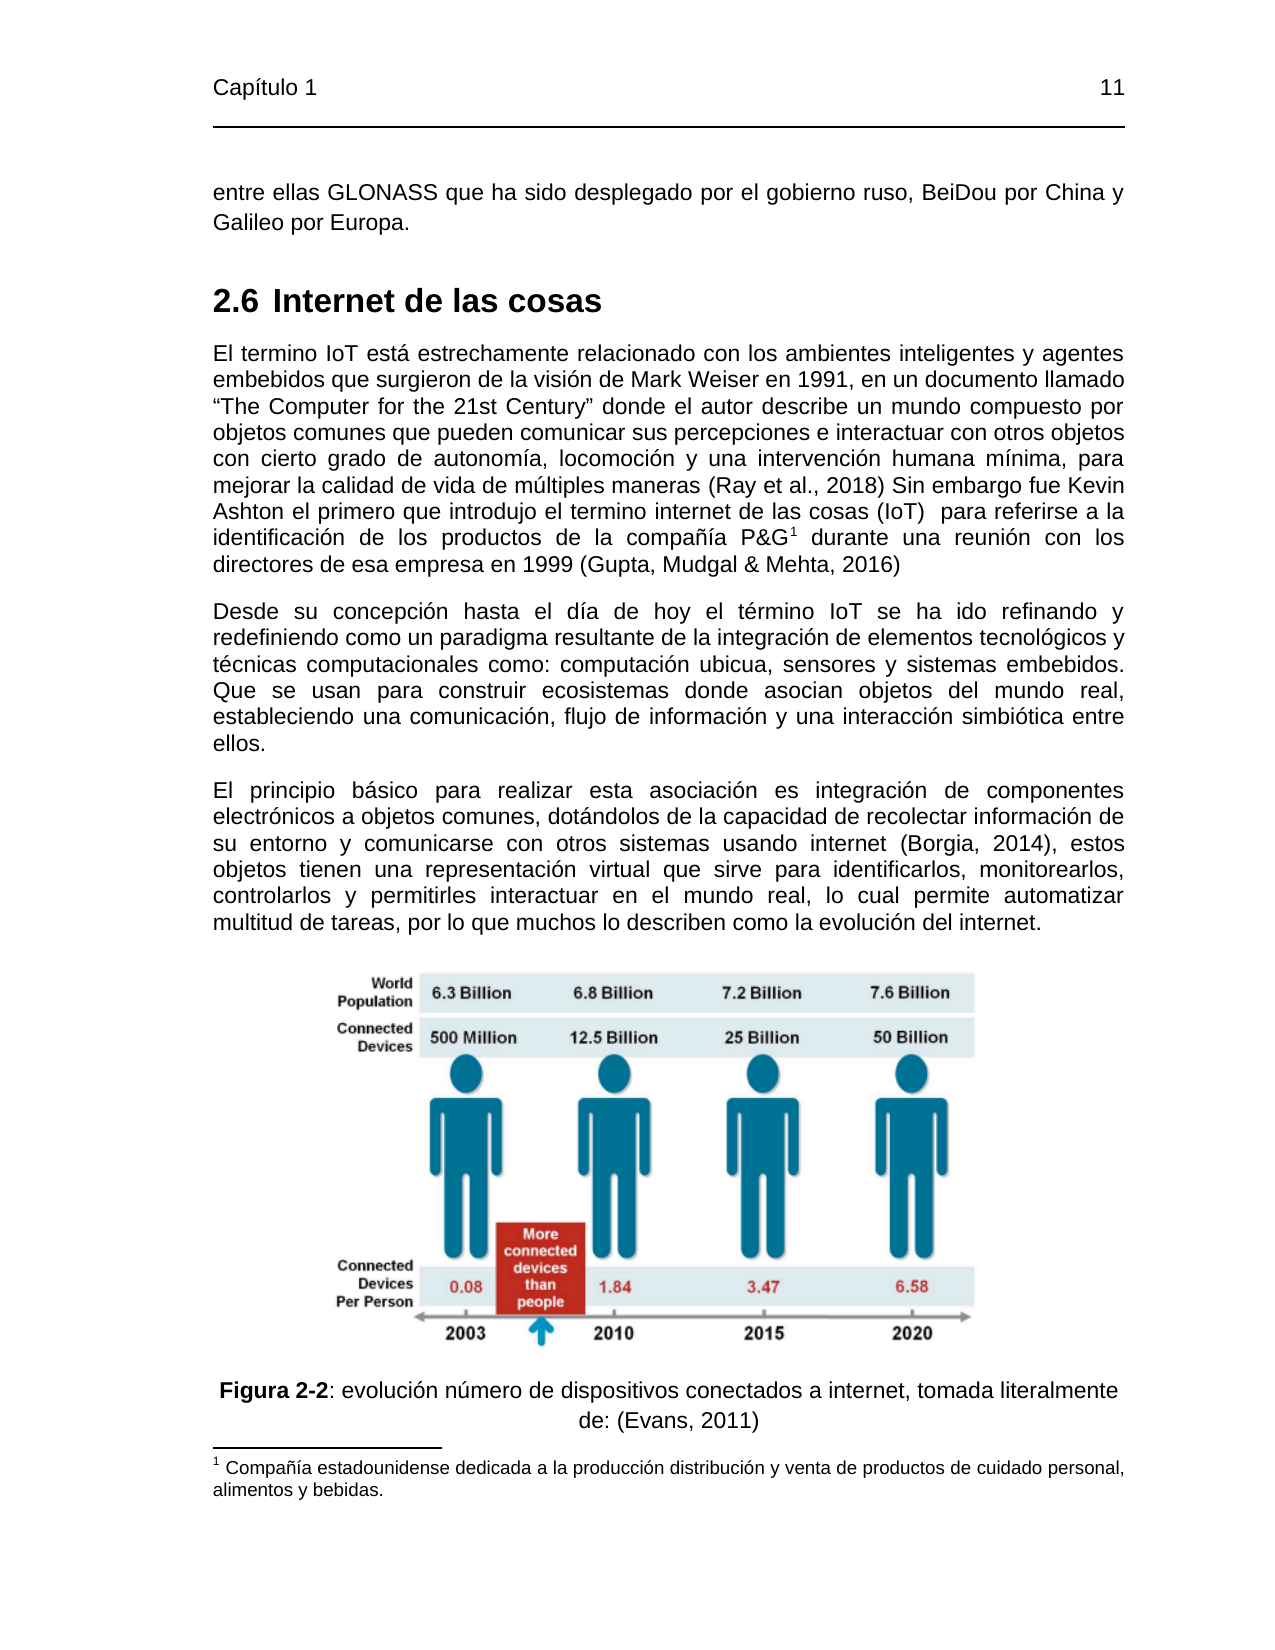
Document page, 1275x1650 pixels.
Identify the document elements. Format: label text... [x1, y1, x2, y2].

subtitle Internet de las cosas [213, 281, 1125, 319]
text Figura 2-2: evolución número de dispositivos conectados a internet, tomada literalmente de: (Evans, 2011) [213, 1377, 1125, 1434]
text El termino IoT está estrechamente relacionado con los ambientes inteligentes y agentes embebidos que surgieron de la visión de Mark Weiser en 1991, en un documento llamado “The Computer for the 21st Century” donde el autor describe un mundo compuesto por objetos comunes que pueden comunicar sus percepciones e interactuar con otros objetos con cierto grado de autonomía, locomoción y una intervención humana mínima, para mejorar la calidad de vida de múltiples maneras (Ray et al., 2018) Sin embargo fue Kevin Ashton el primero que introdujo el termino internet de las cosas (IoT) para referirse a la identificación de los productos de la compañía P&G durante una reunión con los directores de esa empresa en 1999 (Gupta, Mudgal & Mehta, 2016) [213, 340, 1125, 577]
text Desde su concepción hasta el día de hoy el término IoT se ha ido refinando y redefiniendo como un paradigma resultante de la integración de elementos tecnológicos y técnicas computacionales como: computación ubicua, sensores y sistemas embebidos. Que se usan para construir ecosistemas donde asocian objetos del mundo real, estableciendo una comunicación, flujo de información y una interacción simbiótica entre ellos. [213, 598, 1125, 756]
picture [322, 955, 1016, 1357]
text El principio básico para realizar esta asociación es integración de componentes electrónicos a objetos comunes, dotándolos de la capacidad de recolectar información de su entorno y comunicarse con otros sistemas usando internet (Borgia, 2014), estos objetos tienen una representación virtual que sirve para identificarlos, monitorearlos, controlarlos y permitirles interactuar en el mundo real, lo cual permite automatizar multitud de tareas, por lo que muchos lo describen como la evolución del internet. [213, 777, 1125, 935]
